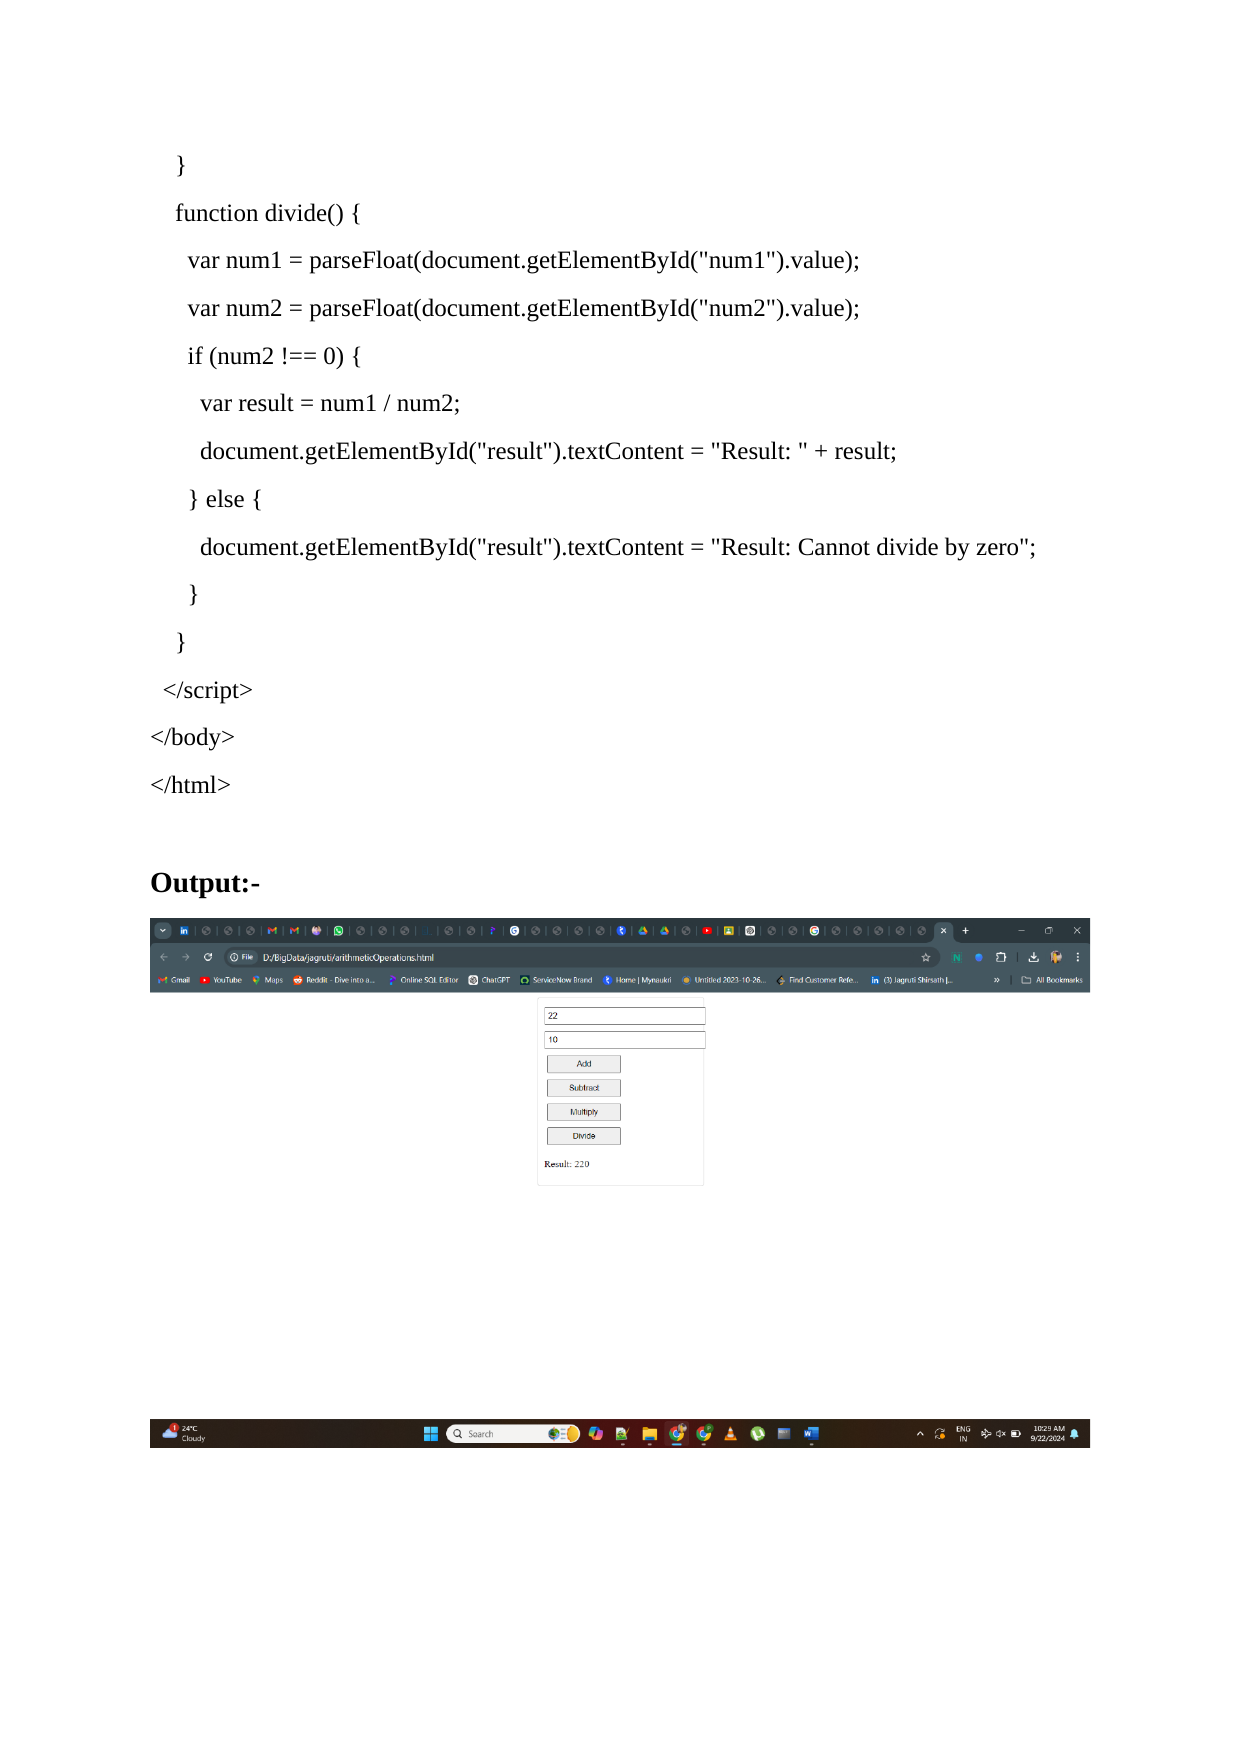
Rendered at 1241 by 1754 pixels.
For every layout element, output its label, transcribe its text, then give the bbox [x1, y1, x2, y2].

text document.getElementById("result").textContent = "Result: " + result; [150, 436, 1090, 465]
text var num1 = parseFloat(document.getElementById("num1").value); [150, 245, 1090, 274]
text Output:- [150, 866, 1090, 899]
text </body> [150, 722, 1090, 751]
text } else { [150, 484, 1090, 513]
text function divide() { [150, 198, 1090, 226]
text </script> [150, 675, 1090, 703]
text </html> [150, 770, 1090, 799]
text } [150, 150, 1090, 179]
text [150, 293, 1090, 322]
text if (num2 !== 0) { [150, 341, 1090, 369]
text document.getElementById("result").textContent = "Result: Cannot divide by zero"; [150, 532, 1090, 560]
text var result = num1 / num2; [150, 388, 1090, 417]
picture [150, 918, 1091, 1448]
text } [150, 579, 1090, 608]
text } [150, 627, 1090, 656]
